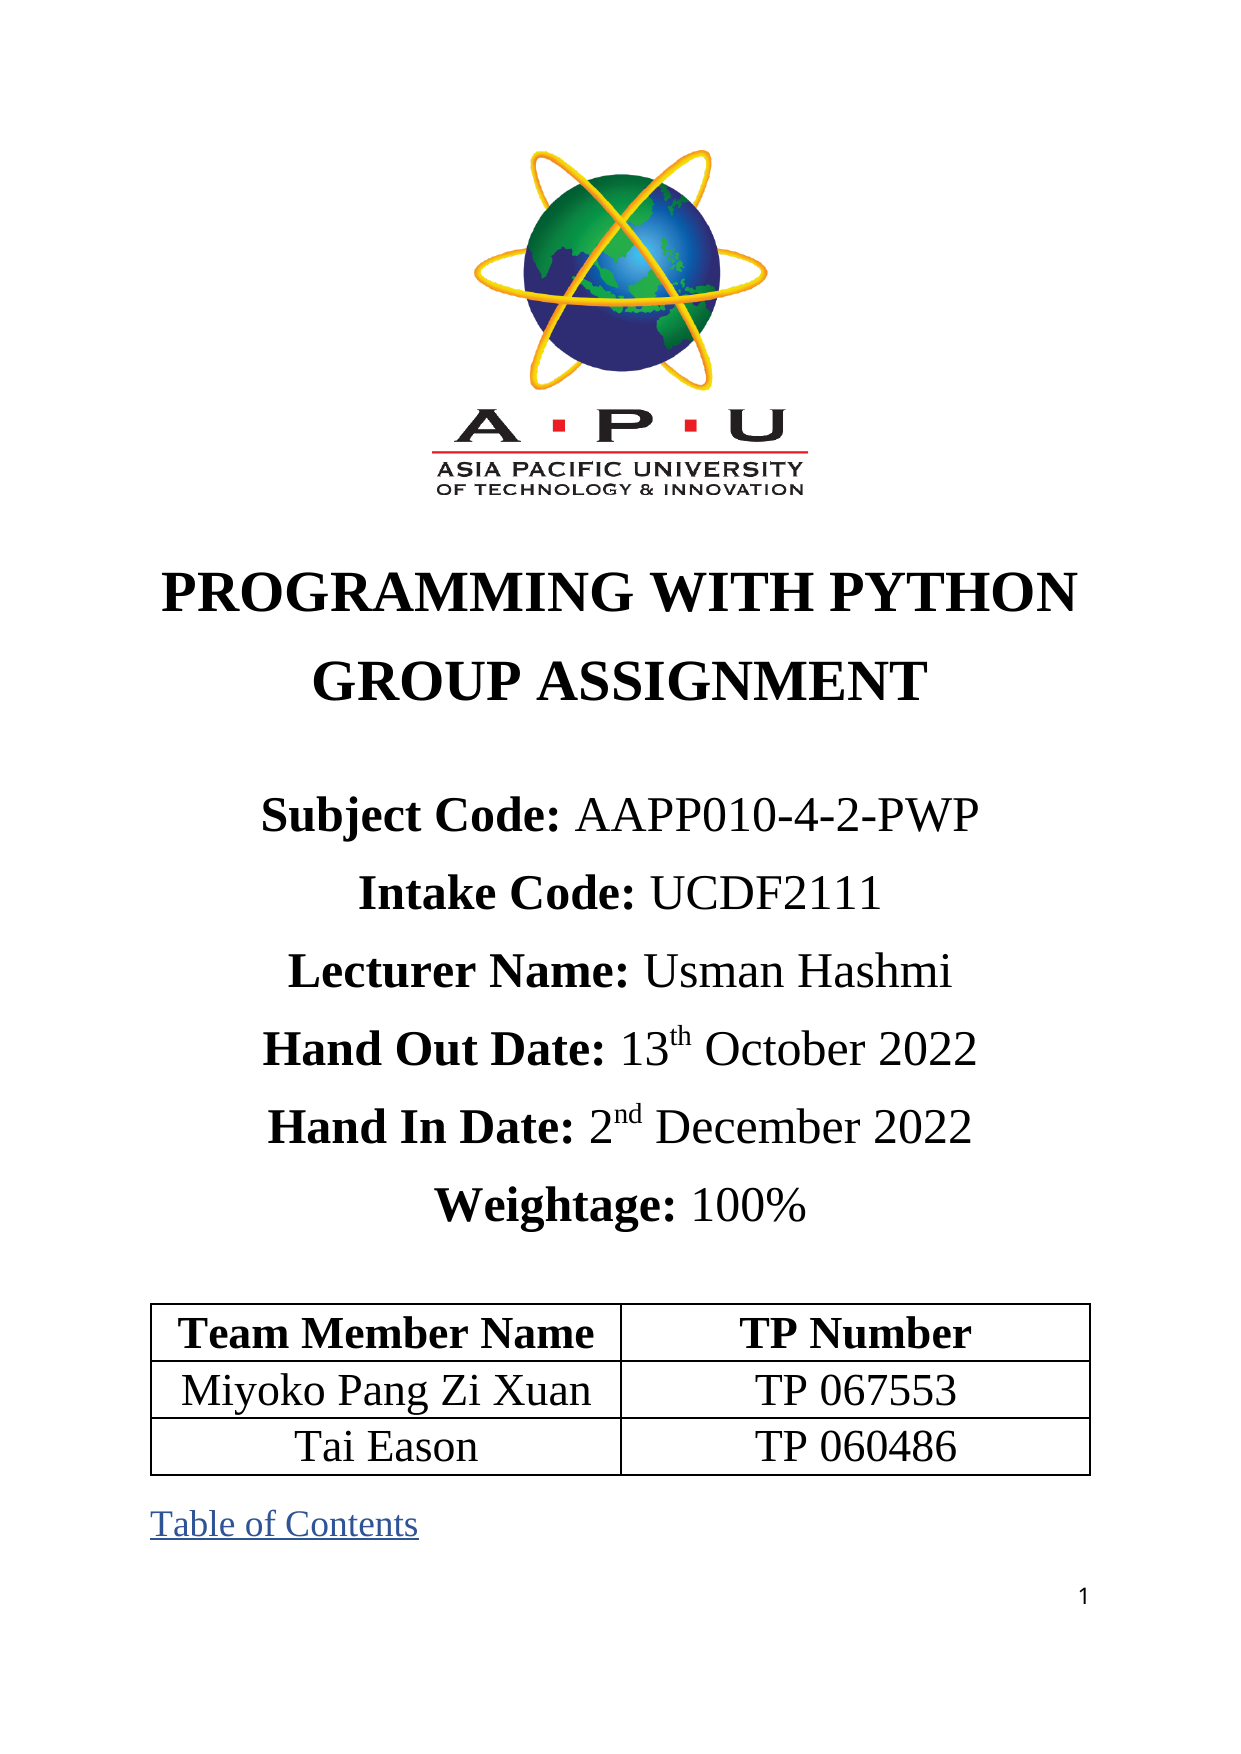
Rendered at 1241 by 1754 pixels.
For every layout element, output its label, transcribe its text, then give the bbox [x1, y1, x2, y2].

text Lecturer Name: Usman Hashmi [150, 941, 1090, 998]
text Hand In Date: 2nd December 2022 [150, 1097, 1090, 1154]
text GROUP ASSIGNMENT [150, 646, 1090, 713]
picture [432, 150, 809, 495]
table_cell Tai Eason [152, 1419, 620, 1474]
text Weightage: 100% [150, 1175, 1090, 1232]
table_header TP Number [622, 1305, 1089, 1360]
text Intake Code: UCDF2111 [150, 862, 1090, 920]
text PROGRAMMING WITH PYTHON [150, 557, 1090, 624]
table_cell Miyoko Pang Zi Xuan [152, 1362, 620, 1417]
table_cell TP 060486 [622, 1419, 1089, 1474]
table_header Team Member Name [152, 1305, 620, 1360]
text Subject Code: AAPP010-4-2-PWP [150, 784, 1090, 842]
table_cell TP 067553 [622, 1362, 1089, 1417]
text Hand Out Date: 13th October 2022 [150, 1019, 1090, 1076]
